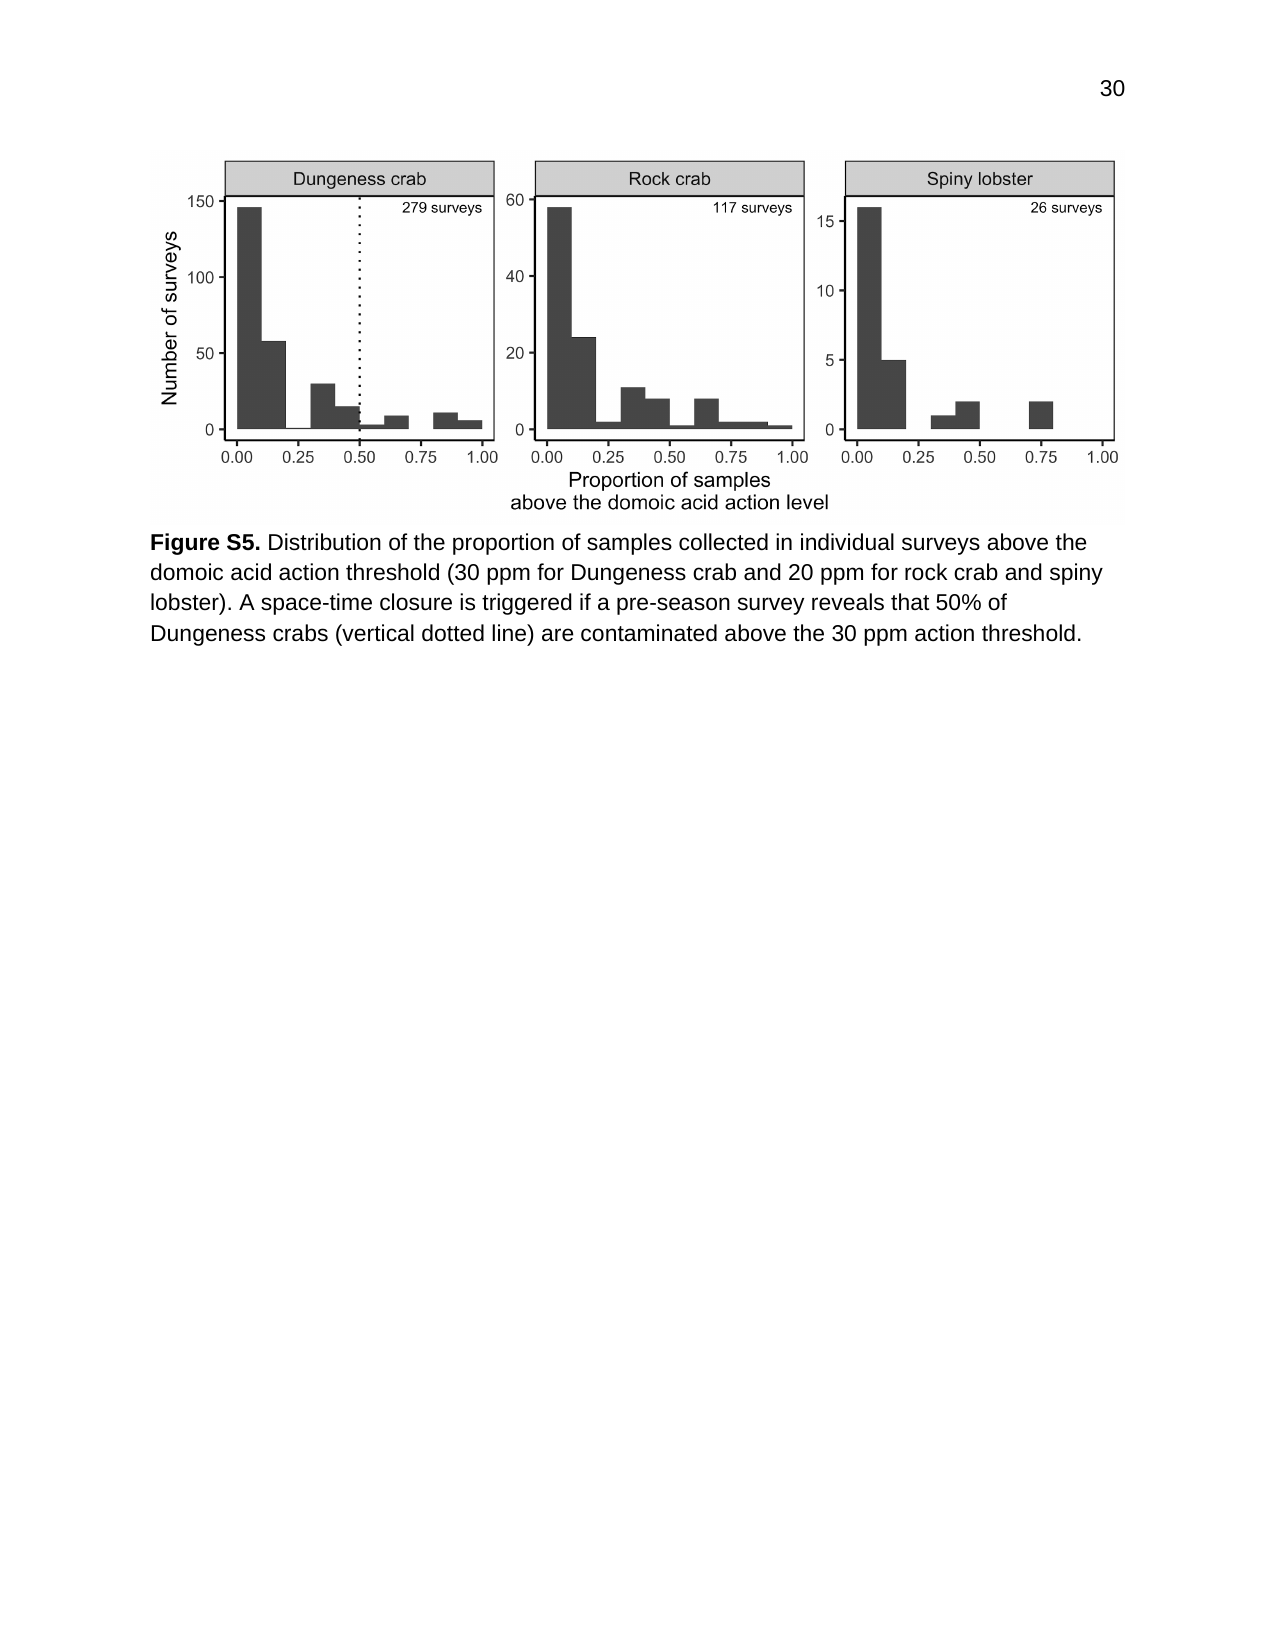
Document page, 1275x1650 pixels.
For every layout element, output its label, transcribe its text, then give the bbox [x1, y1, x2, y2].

picture [150, 150, 1125, 525]
text Figure S5. Distribution of the proportion of samples collected in individual surveys above the domoic acid action threshold (30 ppm for Dungeness crab and 20 ppm for rock crab and spiny lobster). A space-time closure is triggered if a pre-season survey reveals that 50% of Dungeness crabs (vertical dotted line) are contaminated above the 30 ppm action threshold. [150, 529, 1125, 646]
